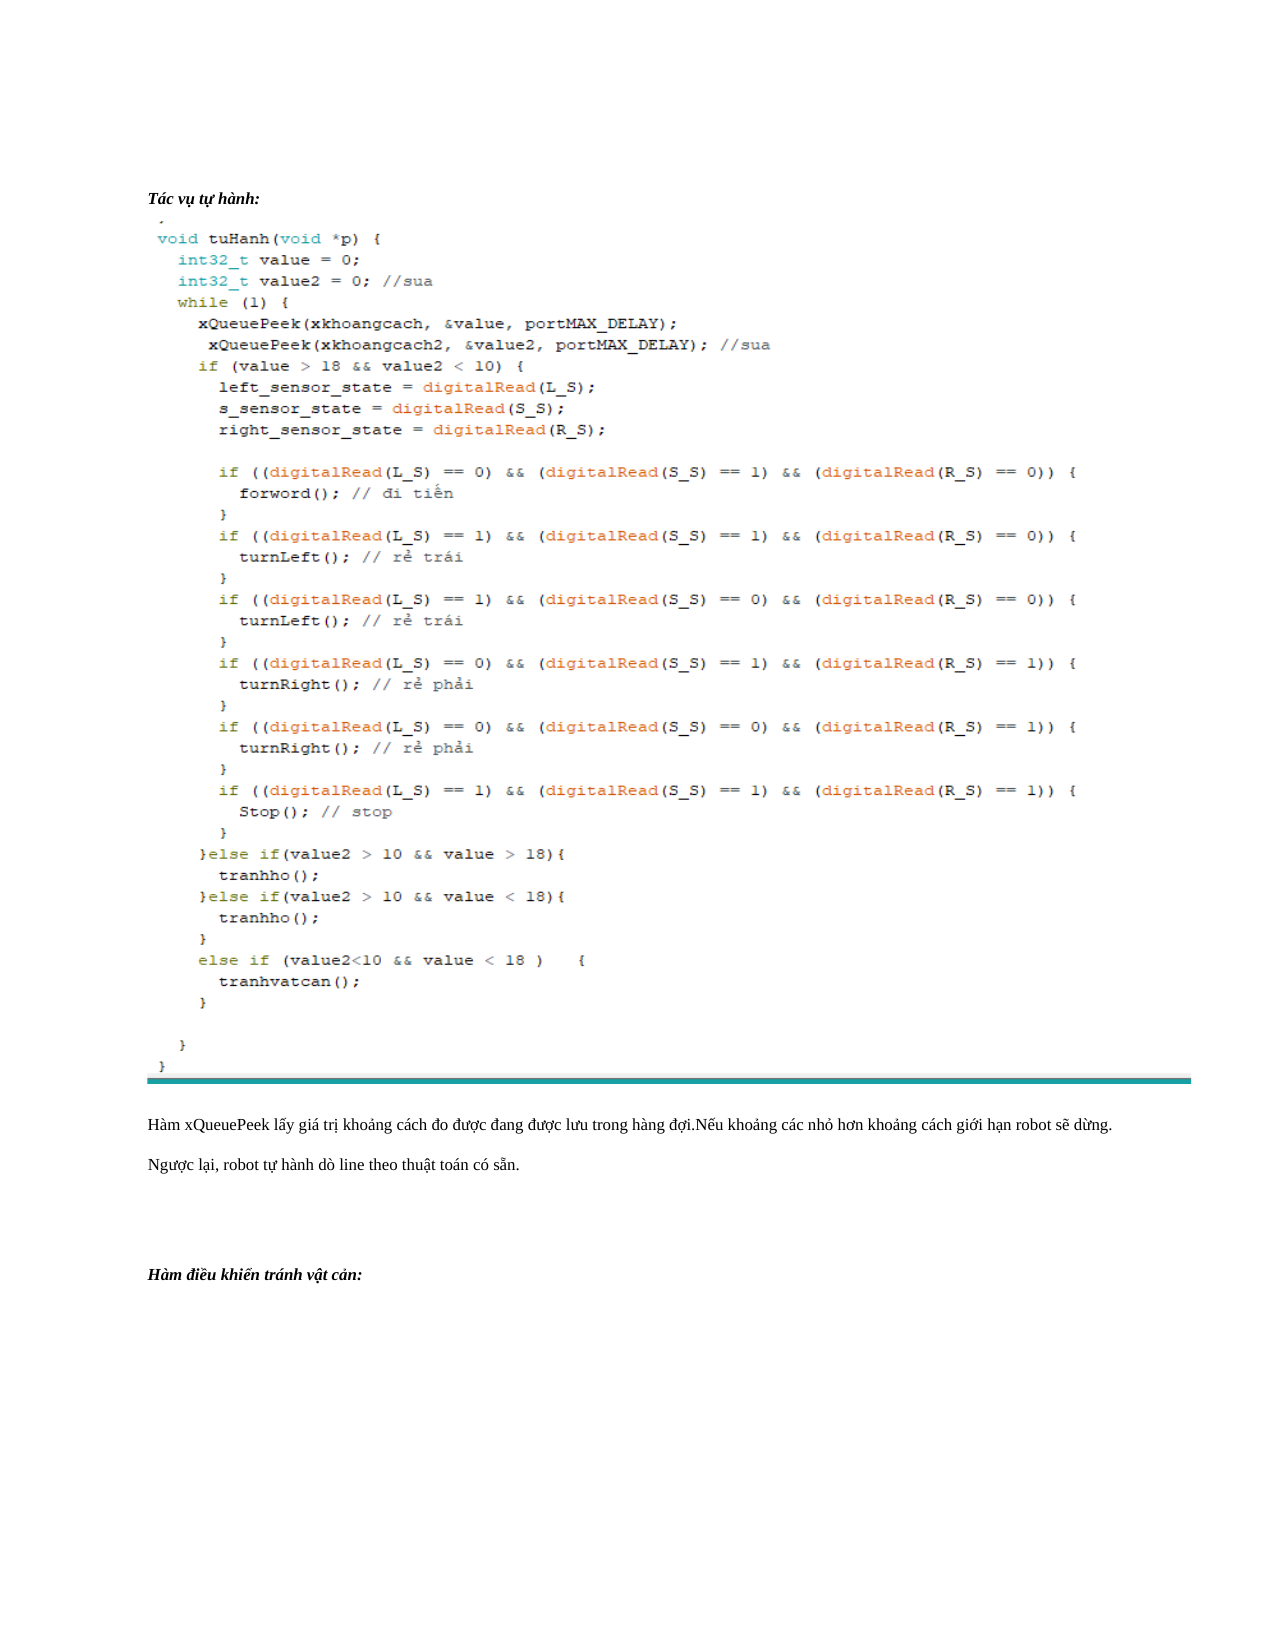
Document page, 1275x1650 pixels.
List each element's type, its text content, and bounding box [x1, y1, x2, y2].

picture [147, 221, 1192, 1084]
subtitle Hàm điều khiển tránh vật cản: [147, 1250, 1125, 1284]
subtitle Tác vụ tự hành: [147, 175, 1125, 208]
text Hàm xQueuePeek lấy giá trị khoảng cách đo được đang được lưu trong hàng đợi.Nếu khoảng các nhỏ hơn khoảng cách giới hạn robot sẽ dừng. Ngược lại, robot tự hành dò line theo thuật toán có sẵn. [147, 1101, 1125, 1174]
